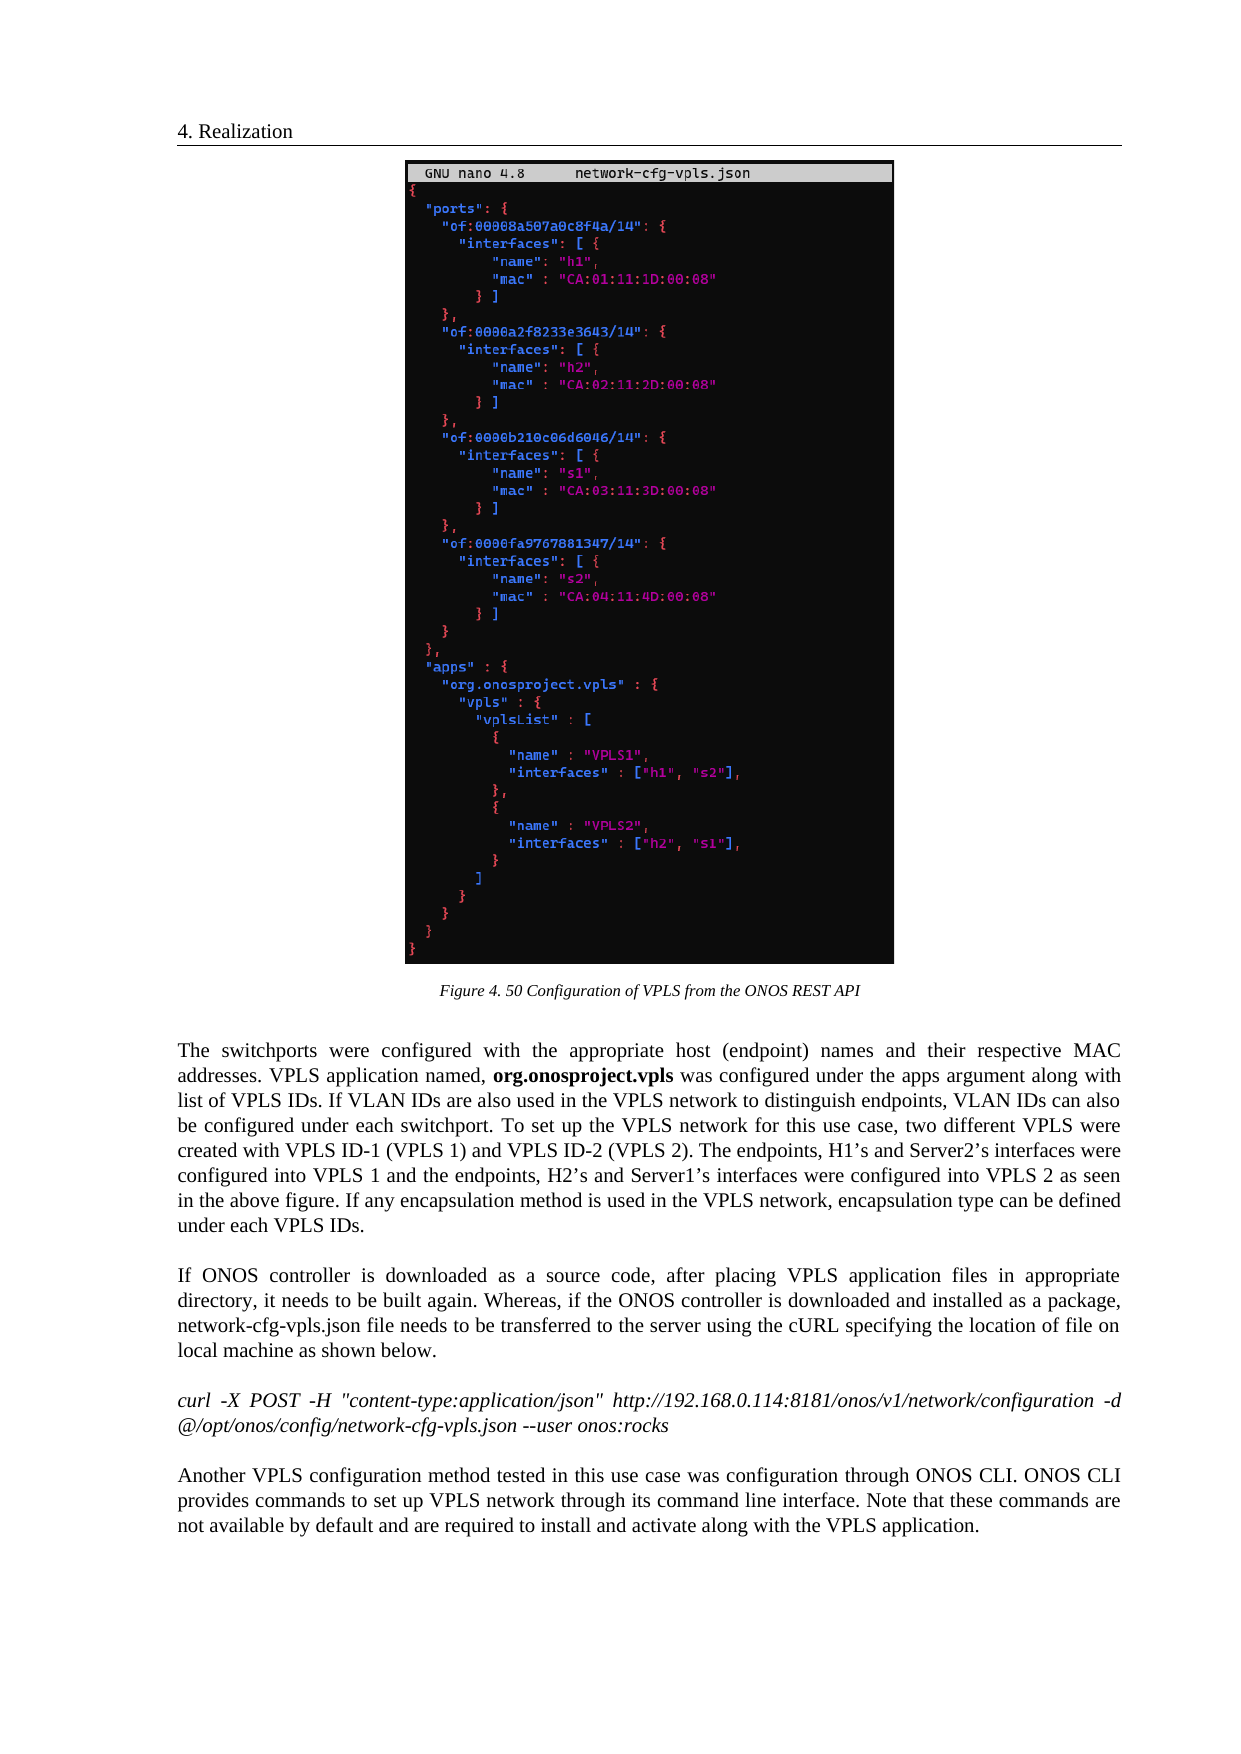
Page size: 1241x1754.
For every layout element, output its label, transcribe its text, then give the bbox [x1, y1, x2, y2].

text curl -X POST -H "content-type:application/json" http://192.168.0.114:8181/onos/v1/network/configuration -d @/opt/onos/config/network-cfg-vpls.json --user onos:rocks [177, 1387, 1122, 1437]
text Another VPLS configuration method tested in this use case was configuration through ONOS CLI. ONOS CLI provides commands to set up VPLS network through its command line interface. Note that these commands are not available by default and are required to install and activate along with the VPLS application. [177, 1462, 1122, 1537]
text If ONOS controller is downloaded as a source code, after placing VPLS application files in appropriate directory, it needs to be built again. Whereas, if the ONOS controller is downloaded and installed as a package, network-cfg-vpls.json file needs to be transferred to the server using the cURL specifying the location of file on local machine as shown below. [177, 1262, 1122, 1362]
text Figure 4. 50 Configuration of VPLS from the ONOS REST API [177, 980, 1122, 999]
picture [405, 160, 895, 964]
text The switchports were configured with the appropriate host (endpoint) names and their respective MAC addresses. VPLS application named, org.onosproject.vpls was configured under the apps argument along with list of VPLS IDs. If VLAN IDs are also used in the VPLS network to distinguish endpoints, VLAN IDs can also be configured under each switchport. To set up the VPLS network for this use case, two different VPLS were created with VPLS ID-1 (VPLS 1) and VPLS ID-2 (VPLS 2). The endpoints, H1’s and Server2’s interfaces were configured into VPLS 1 and the endpoints, H2’s and Server1’s interfaces were configured into VPLS 2 as seen in the above figure. If any encapsulation method is used in the VPLS network, encapsulation type can be defined under each VPLS IDs. [177, 1037, 1122, 1237]
